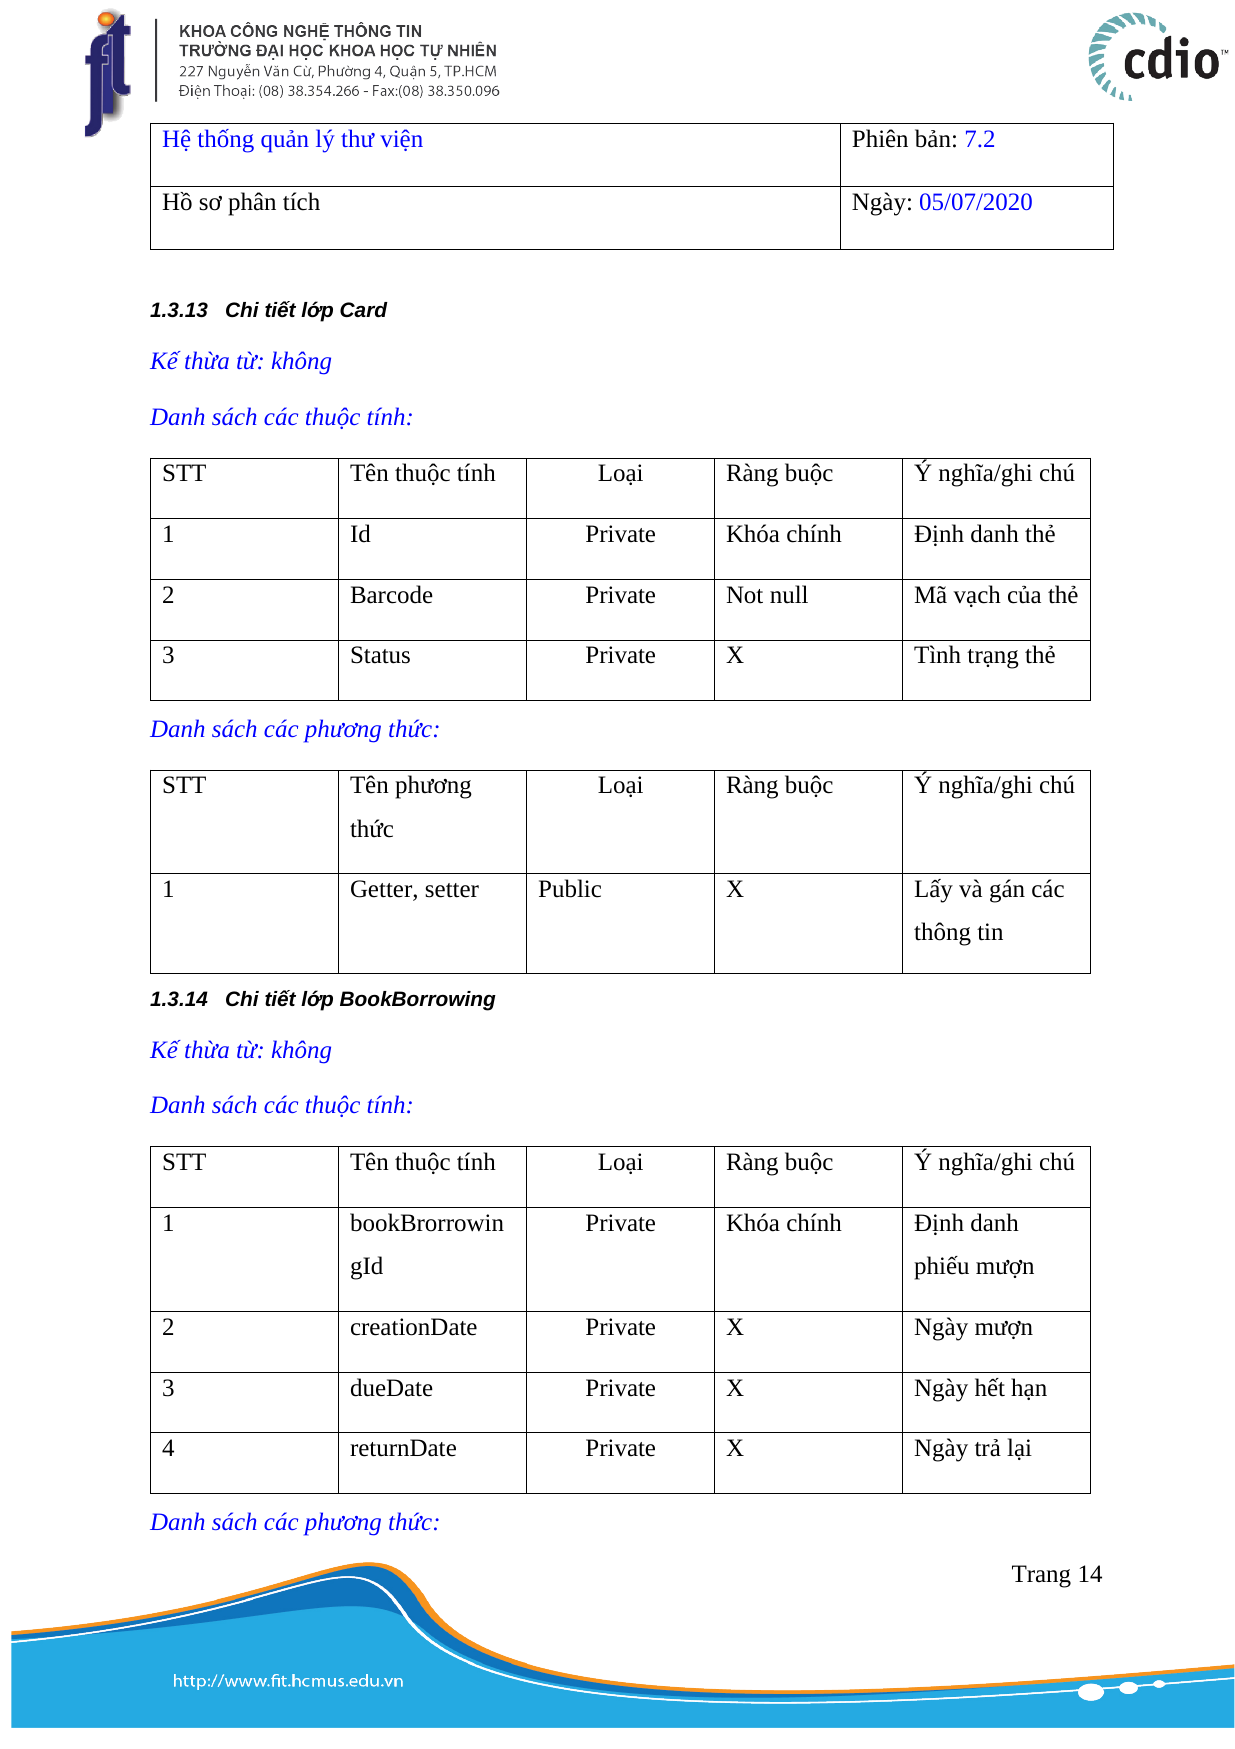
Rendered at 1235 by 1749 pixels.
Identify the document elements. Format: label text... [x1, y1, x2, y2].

table_header Loại [527, 771, 714, 873]
table_cell Private [527, 1433, 714, 1493]
table_cell Ngày hết hạn [903, 1373, 1090, 1432]
table_cell bookBrorrowingId [339, 1208, 526, 1311]
table_cell X [715, 1312, 902, 1372]
text Danh sách các phương thức: [150, 1507, 1084, 1535]
table_cell 3 [151, 1373, 338, 1432]
table_header Tên thuộc tính [339, 1147, 526, 1207]
table_cell 3 [151, 641, 338, 700]
picture [11, 1558, 1235, 1728]
table_cell Ngày trả lại [903, 1433, 1090, 1493]
table_header Ý nghĩa/ghi chú [903, 459, 1090, 518]
table_header Ràng buộc [715, 459, 902, 518]
table_cell returnDate [339, 1433, 526, 1493]
picture [841, 124, 1113, 161]
table_cell X [715, 874, 902, 973]
picture [61, 2, 1235, 161]
table_cell Getter, setter [339, 874, 526, 973]
table_cell Khóa chính [715, 519, 902, 579]
table_cell creationDate [339, 1312, 526, 1372]
table_cell X [715, 641, 902, 700]
table_cell dueDate [339, 1373, 526, 1432]
table_cell X [715, 1373, 902, 1432]
table_cell Private [527, 1312, 714, 1372]
table_cell Mã vạch của thẻ [903, 580, 1090, 639]
table_cell Private [527, 580, 714, 639]
subtitle Chi tiết lớp BookBorrowing [150, 987, 1084, 1011]
table_cell Private [527, 1373, 714, 1432]
table_cell 1 [151, 519, 338, 579]
table_header Tên phương thức [339, 771, 526, 873]
table_cell Private [527, 641, 714, 700]
table_header Ràng buộc [715, 1147, 902, 1207]
table_cell 1 [151, 874, 338, 973]
table_cell Tình trạng thẻ [903, 641, 1090, 700]
table_cell 1 [151, 1208, 338, 1311]
table_header STT [151, 459, 338, 518]
subtitle Chi tiết lớp Card [150, 298, 1084, 322]
table_cell Id [339, 519, 526, 579]
table_header STT [151, 771, 338, 873]
text Kế thừa từ: không [150, 1035, 1084, 1064]
table_cell Lấy và gán các thông tin [903, 874, 1090, 973]
table_cell X [715, 1433, 902, 1493]
text Danh sách các phương thức: [150, 714, 1084, 743]
table_cell Not null [715, 580, 902, 639]
picture [151, 124, 840, 161]
table_cell Public [527, 874, 714, 973]
table_cell Ngày mượn [903, 1312, 1090, 1372]
table_cell Private [527, 1208, 714, 1311]
text Kế thừa từ: không [150, 346, 1084, 375]
table_header Ràng buộc [715, 771, 902, 873]
table_header STT [151, 1147, 338, 1207]
table_cell 2 [151, 1312, 338, 1372]
table_cell Khóa chính [715, 1208, 902, 1311]
table_header Loại [527, 459, 714, 518]
table_header Ý nghĩa/ghi chú [903, 771, 1090, 873]
text Danh sách các thuộc tính: [150, 402, 1084, 431]
table_cell Status [339, 641, 526, 700]
table_cell 2 [151, 580, 338, 639]
table_cell 4 [151, 1433, 338, 1493]
table_header Loại [527, 1147, 714, 1207]
table_cell Định danh thẻ [903, 519, 1090, 579]
table_cell Private [527, 519, 714, 579]
table_header Tên thuộc tính [339, 459, 526, 518]
table_cell Barcode [339, 580, 526, 639]
text Danh sách các thuộc tính: [150, 1091, 1084, 1119]
table_header Ý nghĩa/ghi chú [903, 1147, 1090, 1207]
table_cell Định danh phiếu mượn [903, 1208, 1090, 1311]
